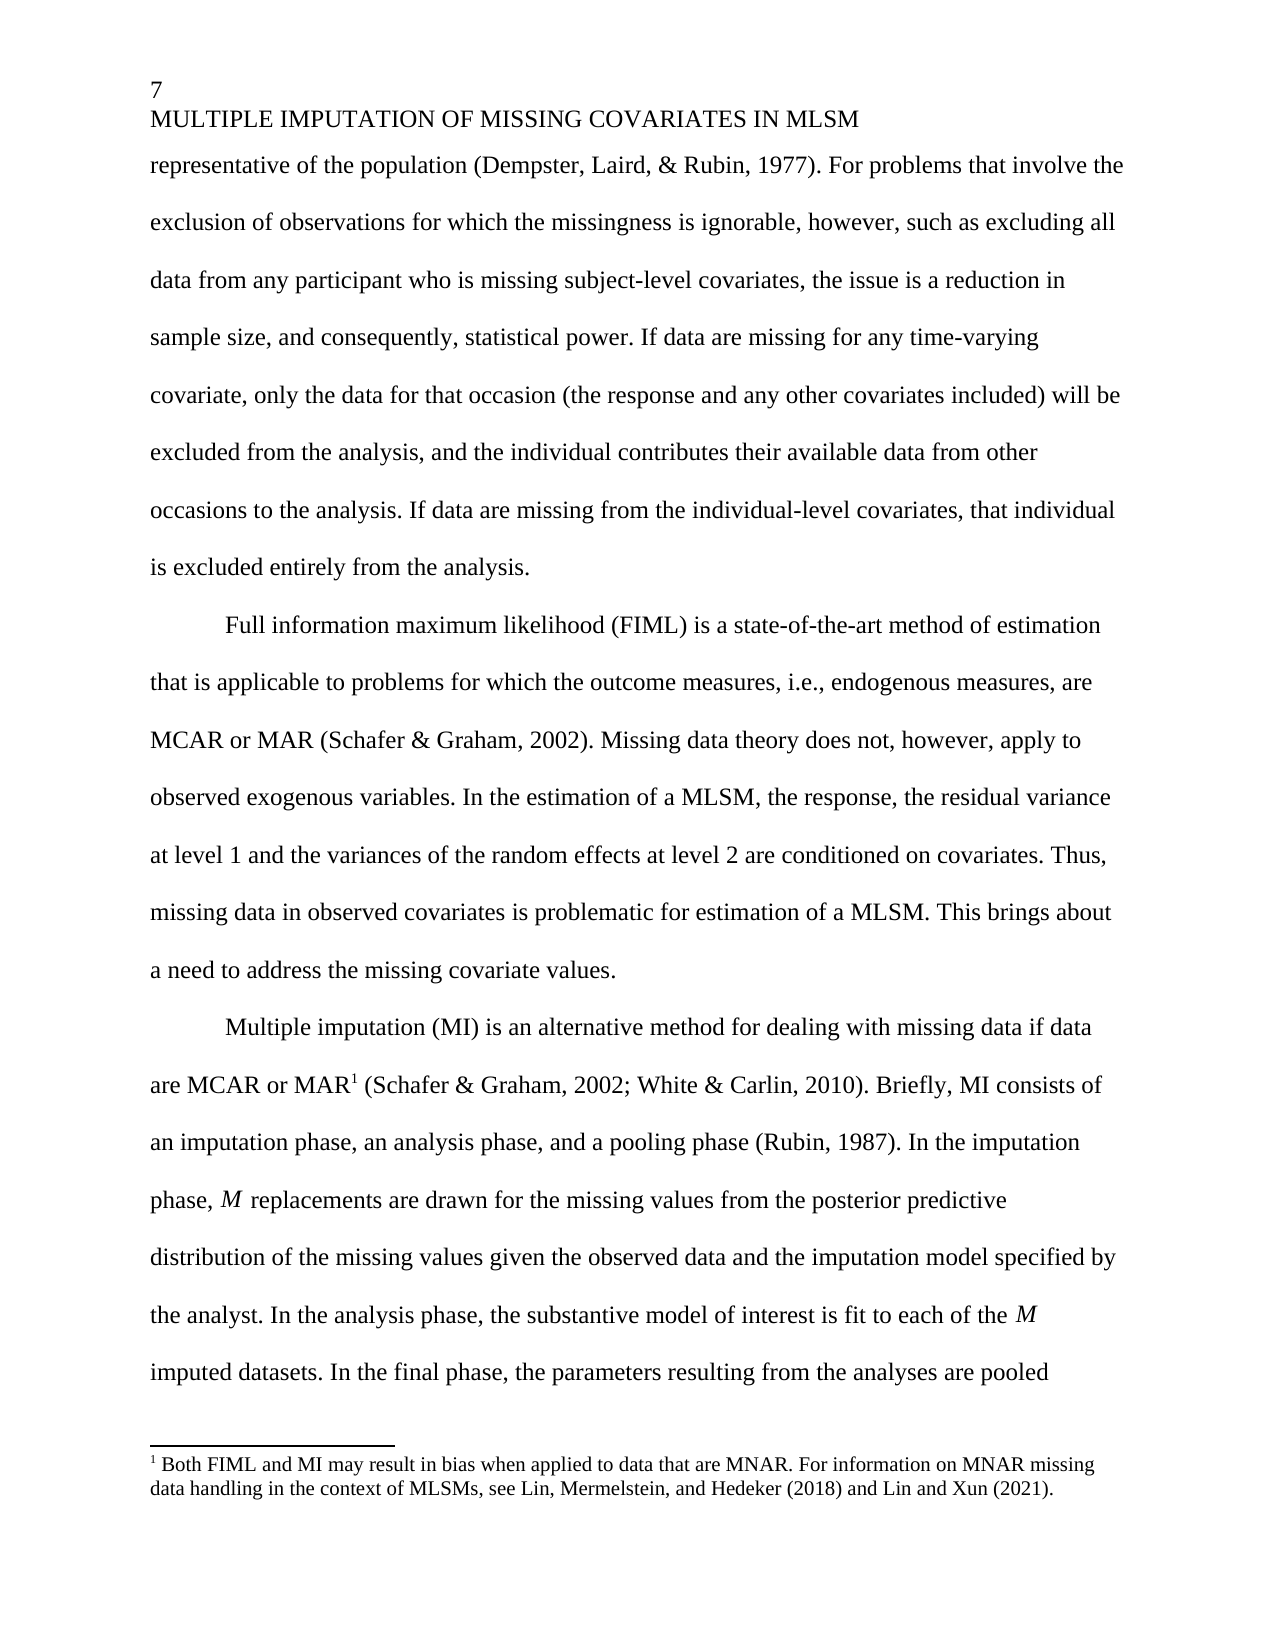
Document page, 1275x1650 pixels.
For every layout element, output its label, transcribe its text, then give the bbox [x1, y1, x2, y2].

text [150, 150, 1125, 581]
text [150, 1012, 1125, 1386]
text Full information maximum likelihood (FIML) is a state-of-the-art method of estimation that is applicable to problems for which the outcome measures, i.e., endogenous measures, are MCAR or MAR (Schafer & Graham, 2002). Missing data theory does not, however, apply to observed exogenous variables. In the estimation of a MLSM, the response, the residual variance at level 1 and the variances of the random effects at level 2 are conditioned on covariates. Thus, missing data in observed covariates is problematic for estimation of a MLSM. This brings about a need to address the missing covariate values. [150, 610, 1125, 984]
